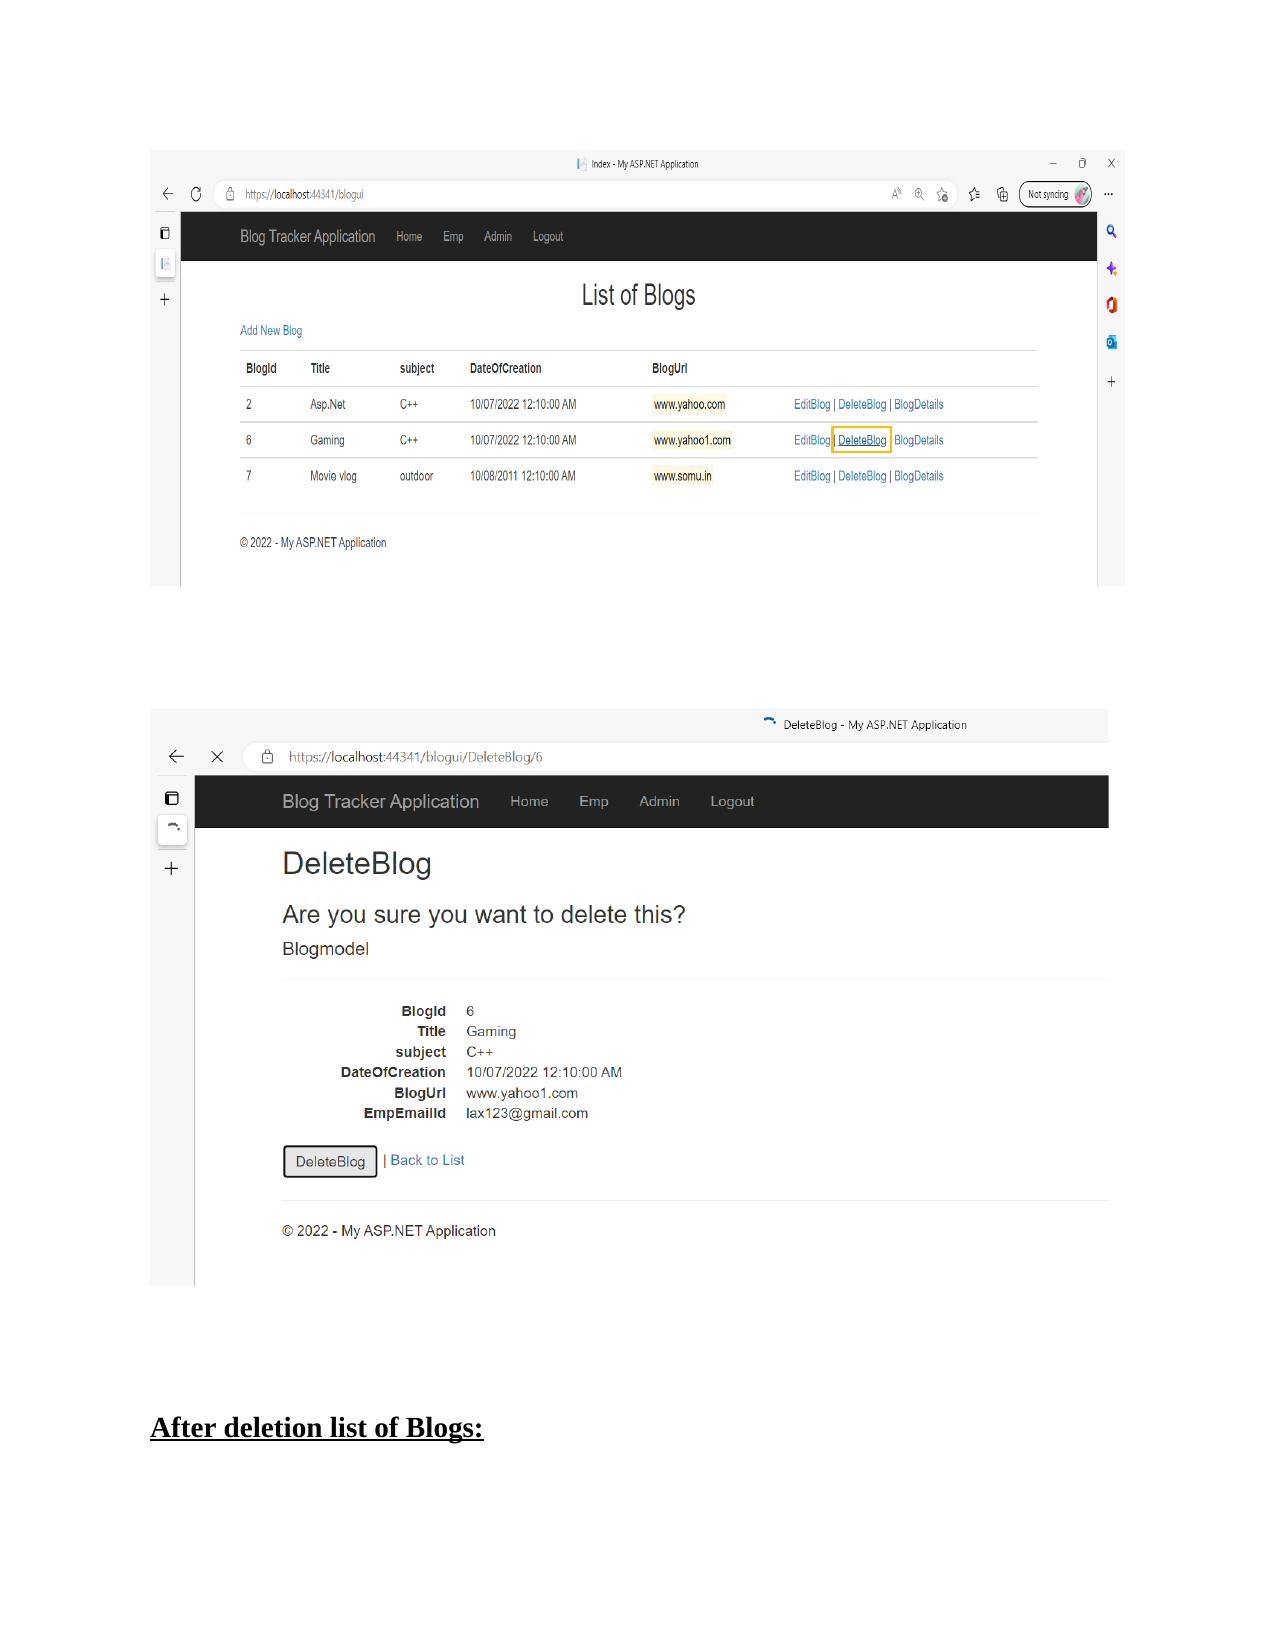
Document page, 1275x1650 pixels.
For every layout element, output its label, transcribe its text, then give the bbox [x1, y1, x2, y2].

picture [150, 150, 1125, 586]
text After deletion list of Blogs: [150, 1410, 1125, 1444]
picture [150, 709, 1109, 1286]
